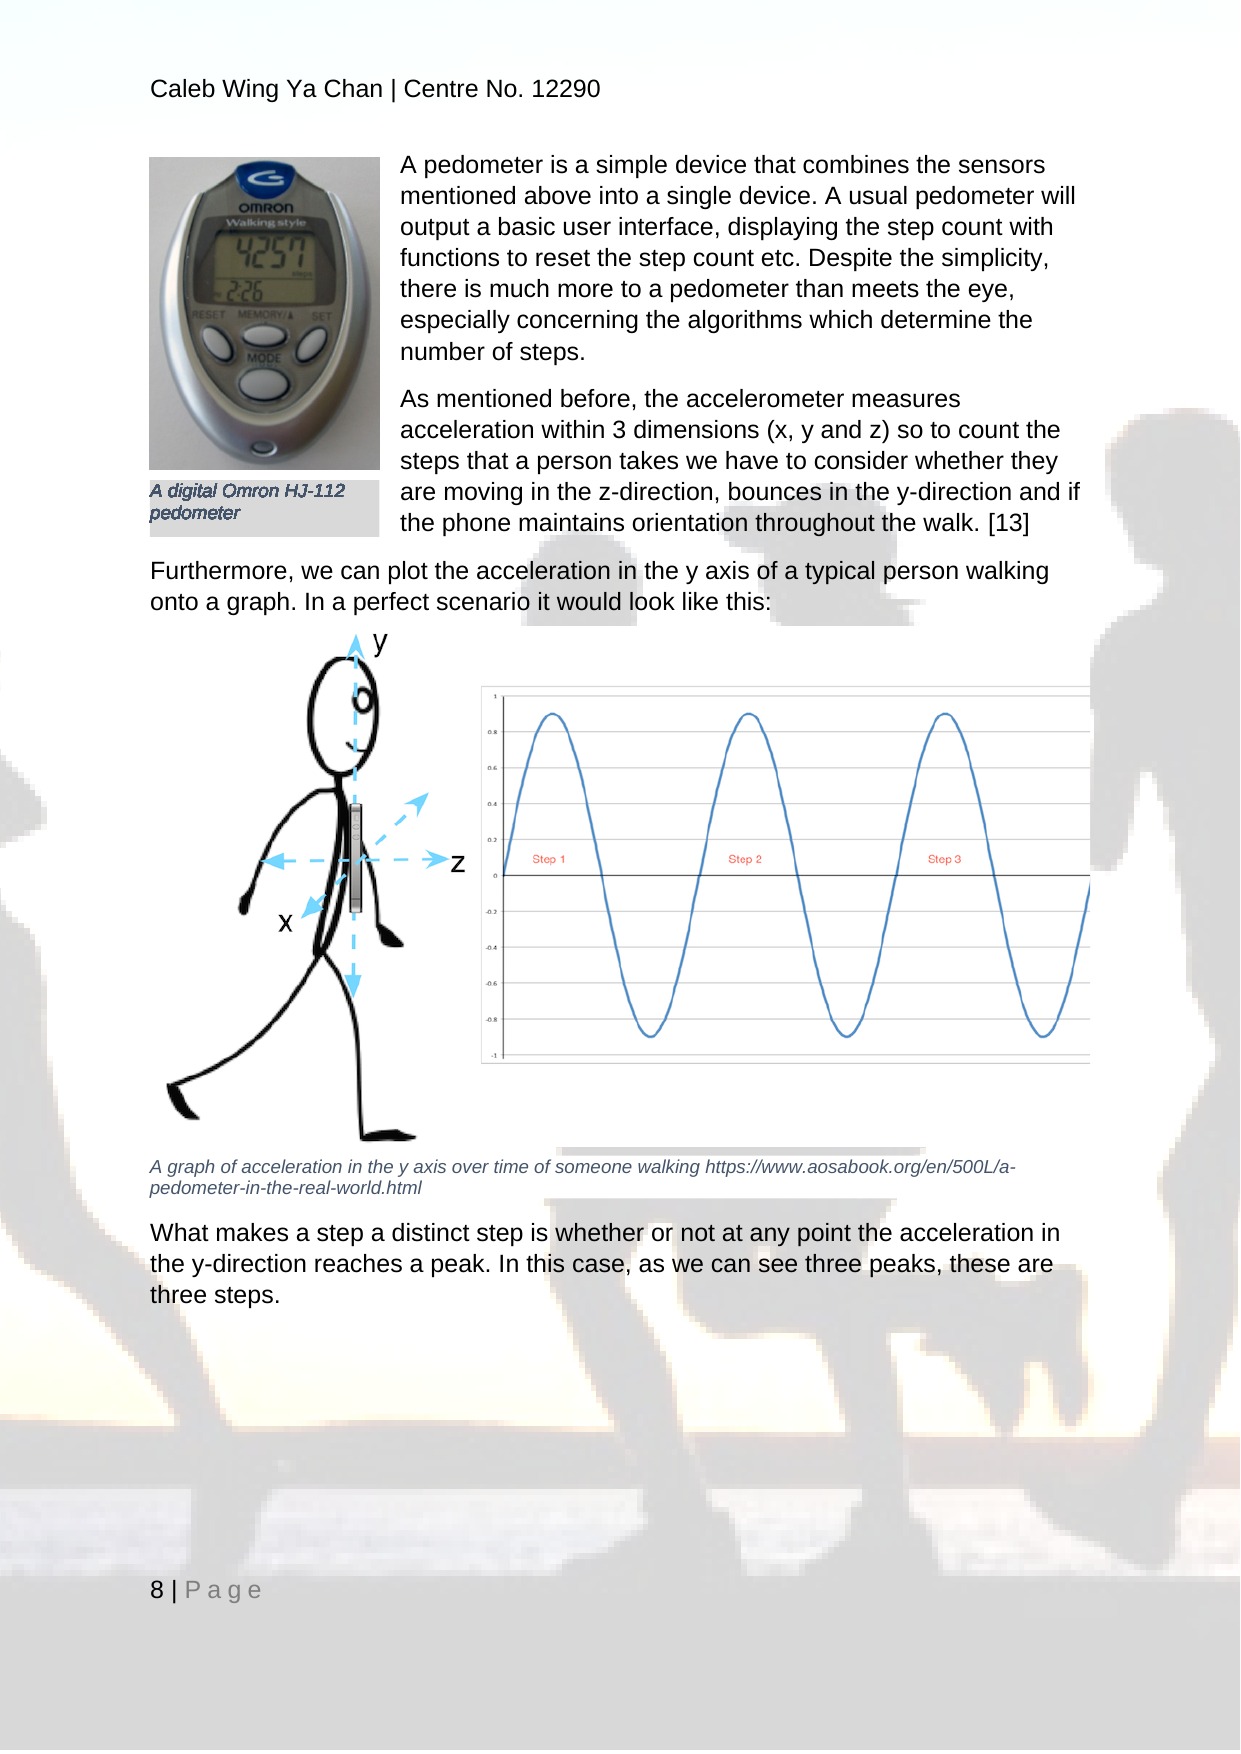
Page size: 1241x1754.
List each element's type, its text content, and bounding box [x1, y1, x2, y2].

text Furthermore, we can plot the acceleration in the y axis of a typical person walking onto a graph. In a perfect scenario it would look like this: [150, 556, 1090, 616]
text As mentioned before, the accelerometer measures acceleration within 3 dimensions (x, y and z) so to count the steps that a person takes we have to consider whether they are moving in the z-direction, bounces in the y-direction and if the phone maintains orientation throughout the walk. [150, 384, 1090, 537]
picture [150, 626, 1091, 1147]
text What makes a step a distinct step is whether or not at any point the acceleration in the y-direction reaches a peak. In this case, as we can see three peaks, these are three steps. [150, 1199, 1090, 1308]
text A pedometer is a simple device that combines the sensors mentioned above into a single device. A usual pedometer will output a basic user interface, displaying the step count with functions to reset the step count etc. Despite the simplicity, there is much more to a pedometer than meets the eye, especially concerning the algorithms which determine the number of steps. [150, 150, 1090, 365]
picture [149, 157, 380, 470]
